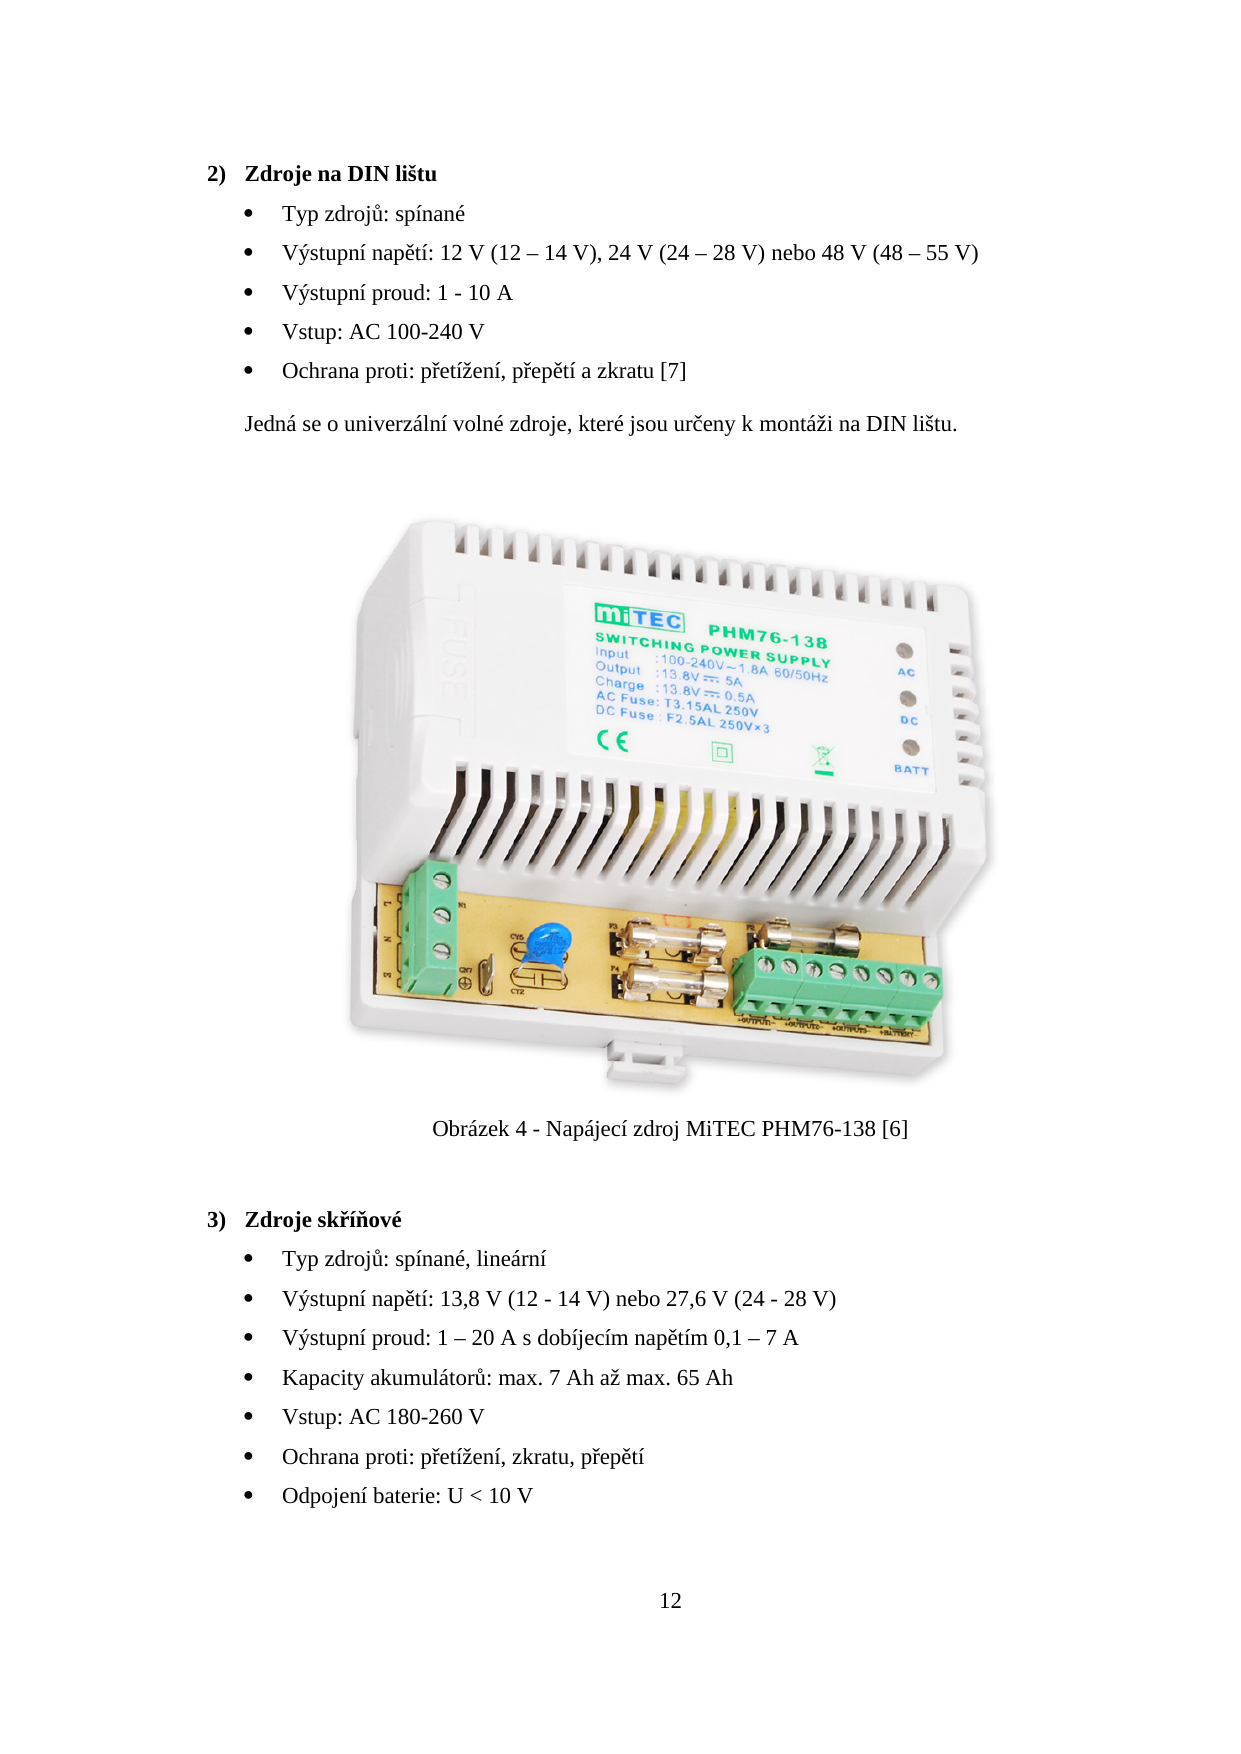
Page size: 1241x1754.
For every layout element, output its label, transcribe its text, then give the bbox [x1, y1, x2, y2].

list Výstupní napětí: 13,8 V (12 - 14 V) nebo 27,6 V (24 - 28 V) [244, 1285, 1092, 1311]
text Obrázek 4 - Napájecí zdroj MiTEC PHM76-138 [6] [207, 1115, 1092, 1141]
list Zdroje na DIN lištu [207, 160, 1092, 187]
list Odpojení baterie: U < 10 V [244, 1482, 1092, 1509]
list Vstup: AC 100-240 V [244, 318, 1092, 344]
list Výstupní proud: 1 - 10 A [244, 279, 1092, 305]
text Jedná se o univerzální volné zdroje, které jsou určeny k montáži na DIN lištu. [244, 409, 1092, 436]
picture [341, 513, 999, 1098]
list Zdroje skříňové [207, 1206, 1092, 1232]
list Typ zdrojů: spínané [244, 200, 1092, 226]
list Výstupní napětí: 12 V (12 – 14 V), 24 V (24 – 28 V) nebo 48 V (48 – 55 V) [244, 239, 1092, 266]
list Kapacity akumulátorů: max. 7 Ah až max. 65 Ah [244, 1364, 1092, 1390]
list Výstupní proud: 1 – 20 A s dobíjecím napětím 0,1 – 7 A [244, 1324, 1092, 1351]
list Ochrana proti: přetížení, přepětí a zkratu [7] [244, 358, 1092, 384]
list Vstup: AC 180-260 V [244, 1403, 1092, 1430]
list Typ zdrojů: spínané, lineární [244, 1245, 1092, 1272]
list Ochrana proti: přetížení, zkratu, přepětí [244, 1443, 1092, 1469]
